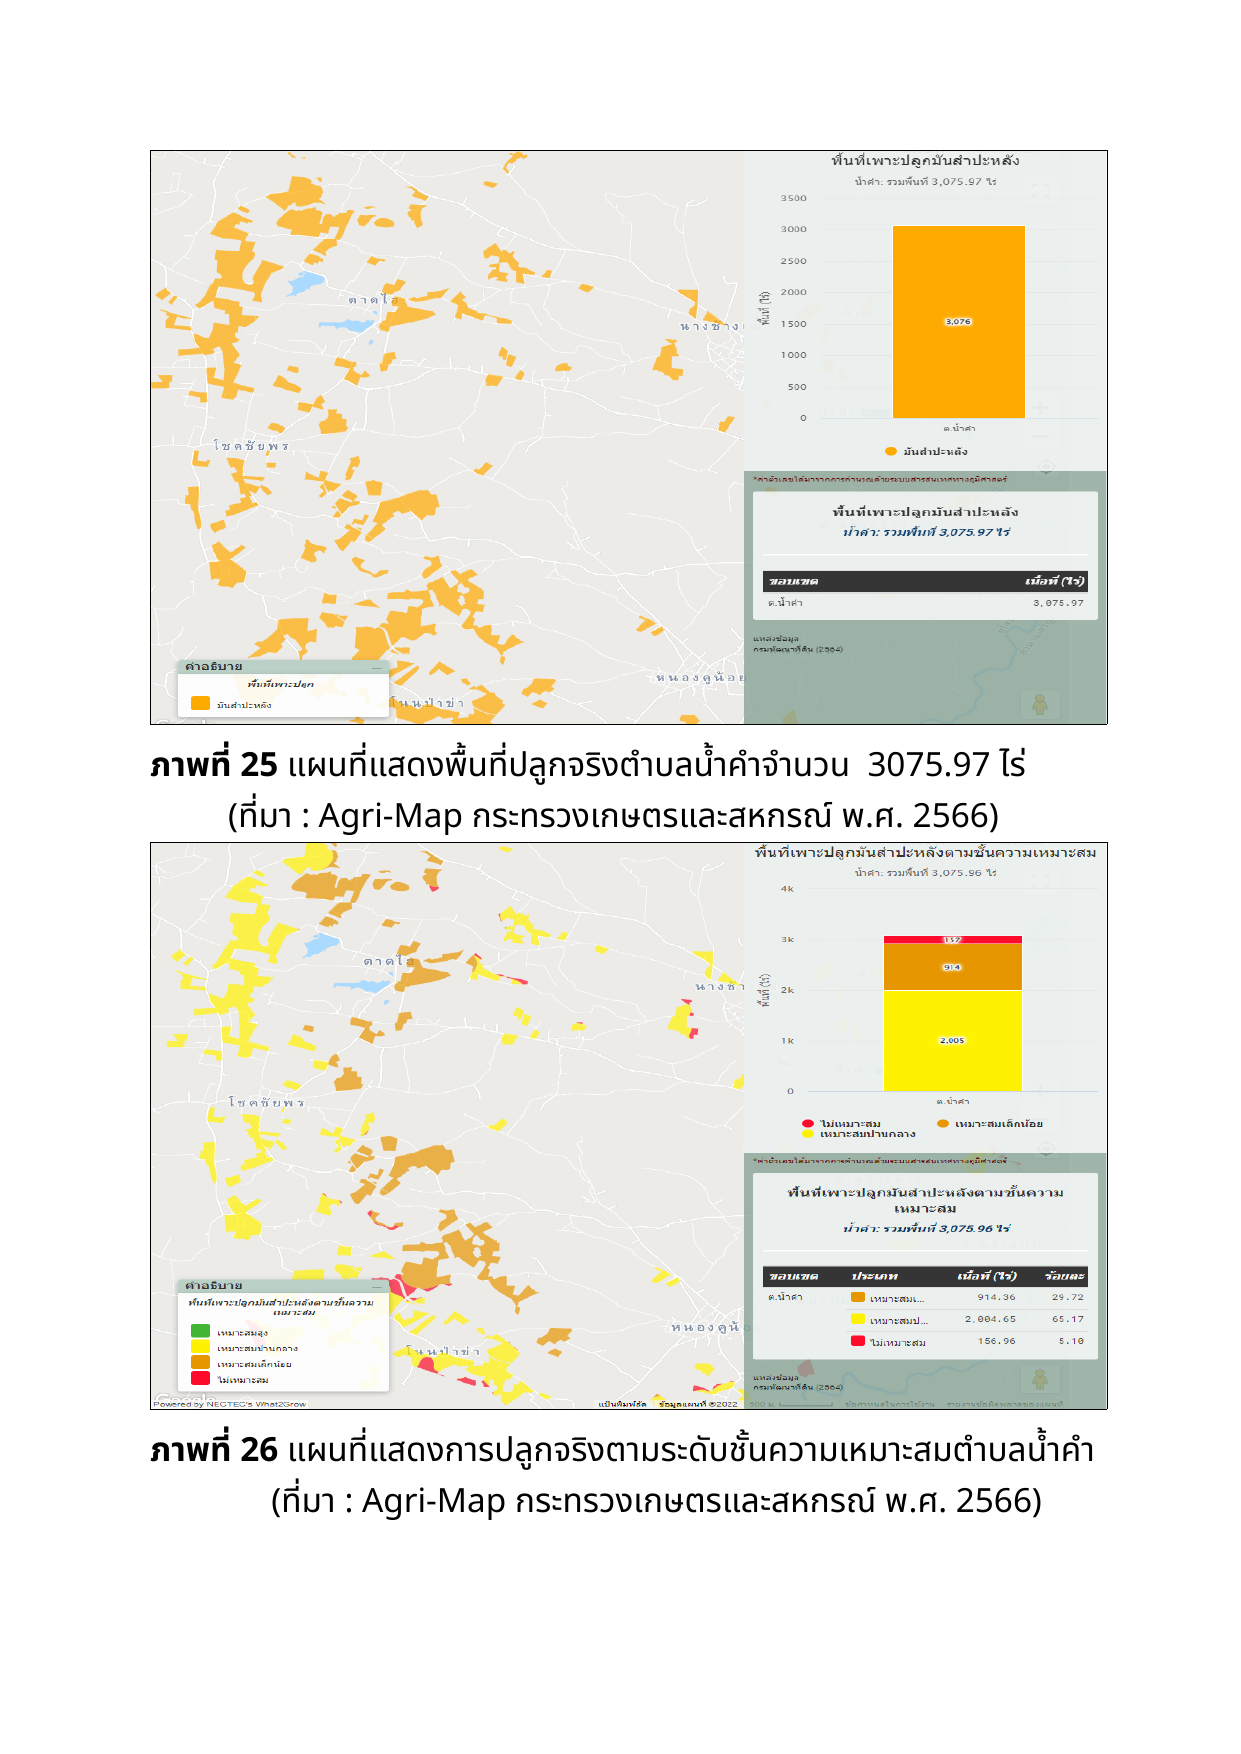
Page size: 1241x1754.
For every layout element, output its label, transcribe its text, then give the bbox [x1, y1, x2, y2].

text ภาพที่ 26 แผนที่แสดงการปลูกจริงตามระดับชั้นความเหมาะสมตำบลน้ำคำ [150, 1426, 1107, 1477]
picture [151, 843, 1107, 1409]
picture [151, 151, 1107, 724]
text ภาพที่ 25 แผนที่แสดงพื้นที่ปลูกจริงตำบลน้ำคำจำนวน 3075.97 ไร่ [150, 741, 1107, 792]
text (ที่มา : Agri-Map กระทรวงเกษตรและสหกรณ์ พ.ศ. 2566) [150, 792, 1107, 842]
text (ที่มา : Agri-Map กระทรวงเกษตรและสหกรณ์ พ.ศ. 2566) [150, 1477, 1107, 1527]
